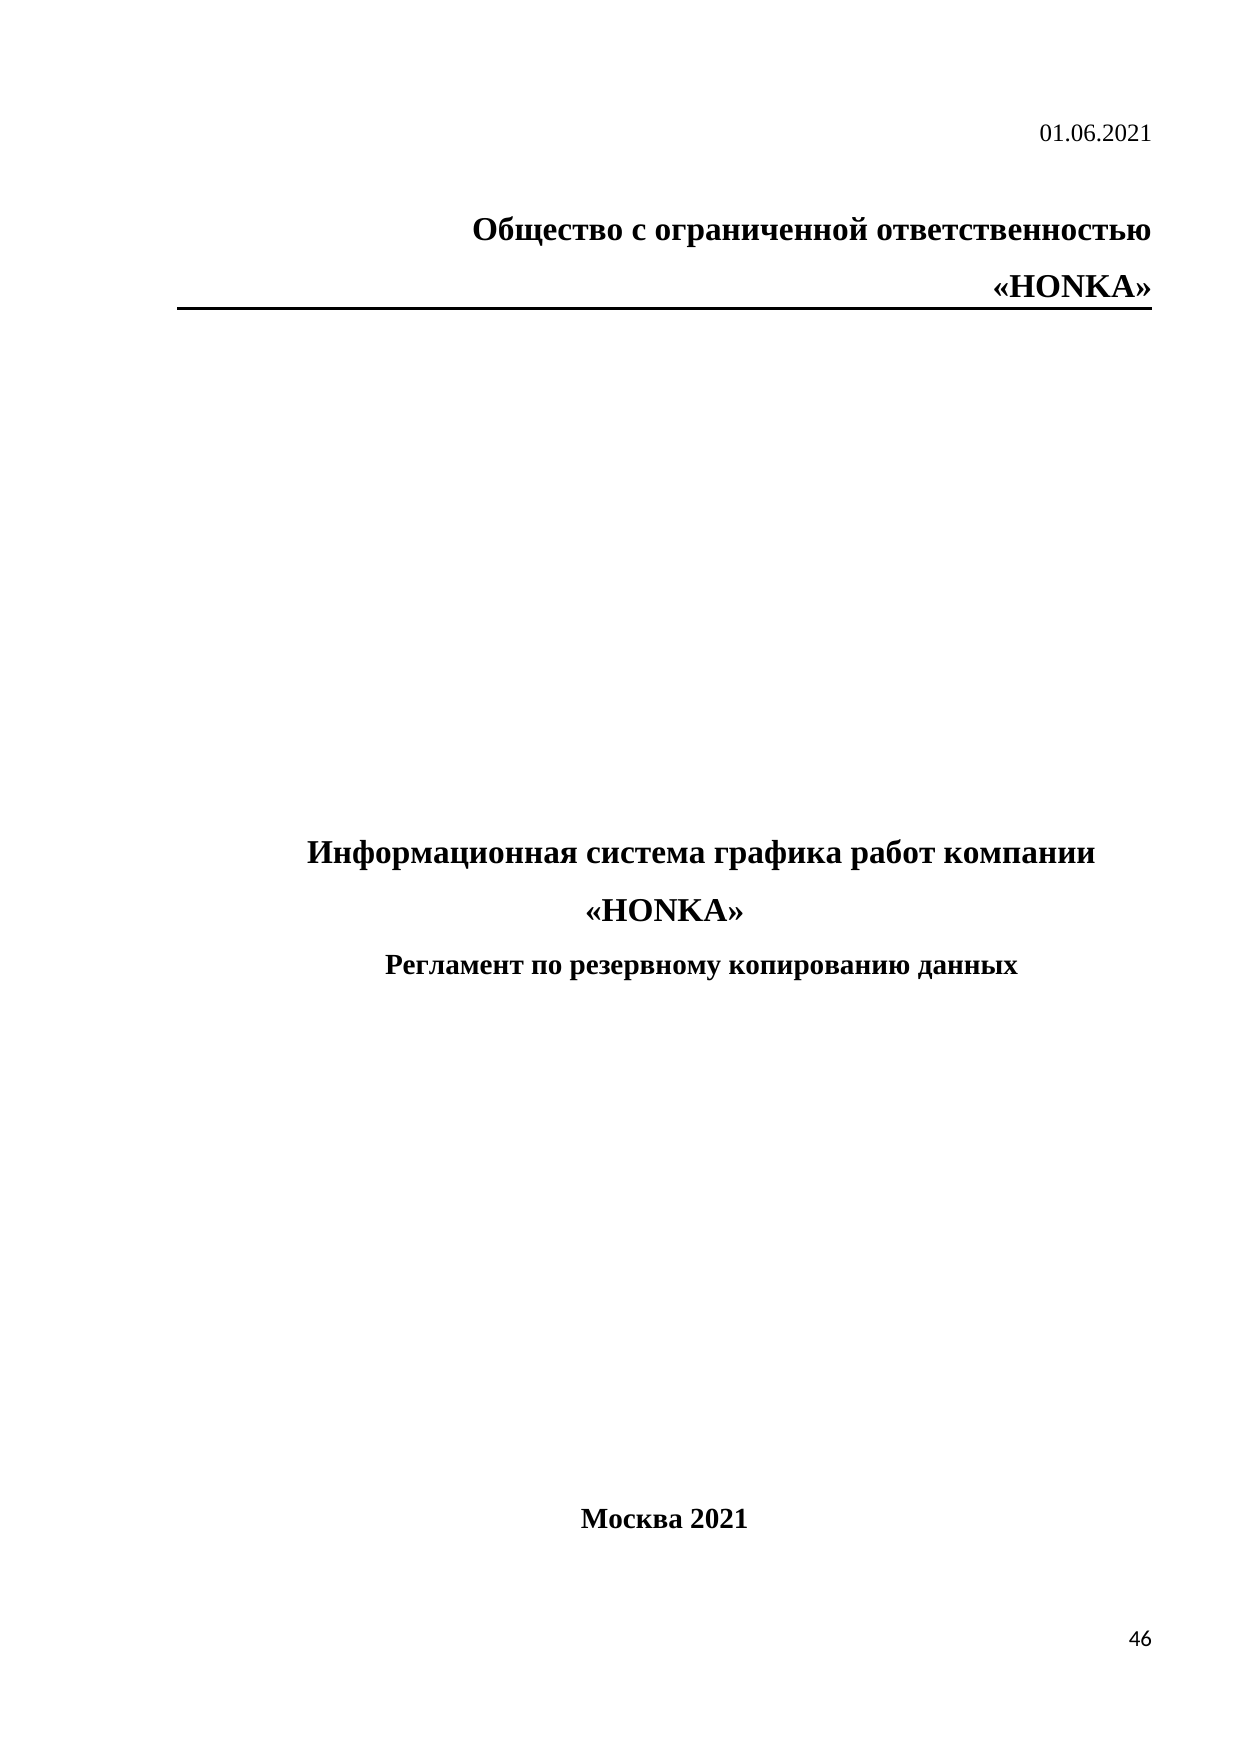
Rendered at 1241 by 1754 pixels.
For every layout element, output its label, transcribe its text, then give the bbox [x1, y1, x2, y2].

text Москва 2021 [177, 1501, 1152, 1534]
text «HONKA» [177, 266, 1152, 307]
text Информационная система графика работ компании «HONKA» [177, 832, 1152, 928]
text 01.06.2021 [177, 118, 1152, 147]
text Общество с ограниченной ответственностью [177, 209, 1152, 247]
text Регламент по резервному копированию данных [177, 947, 1152, 981]
